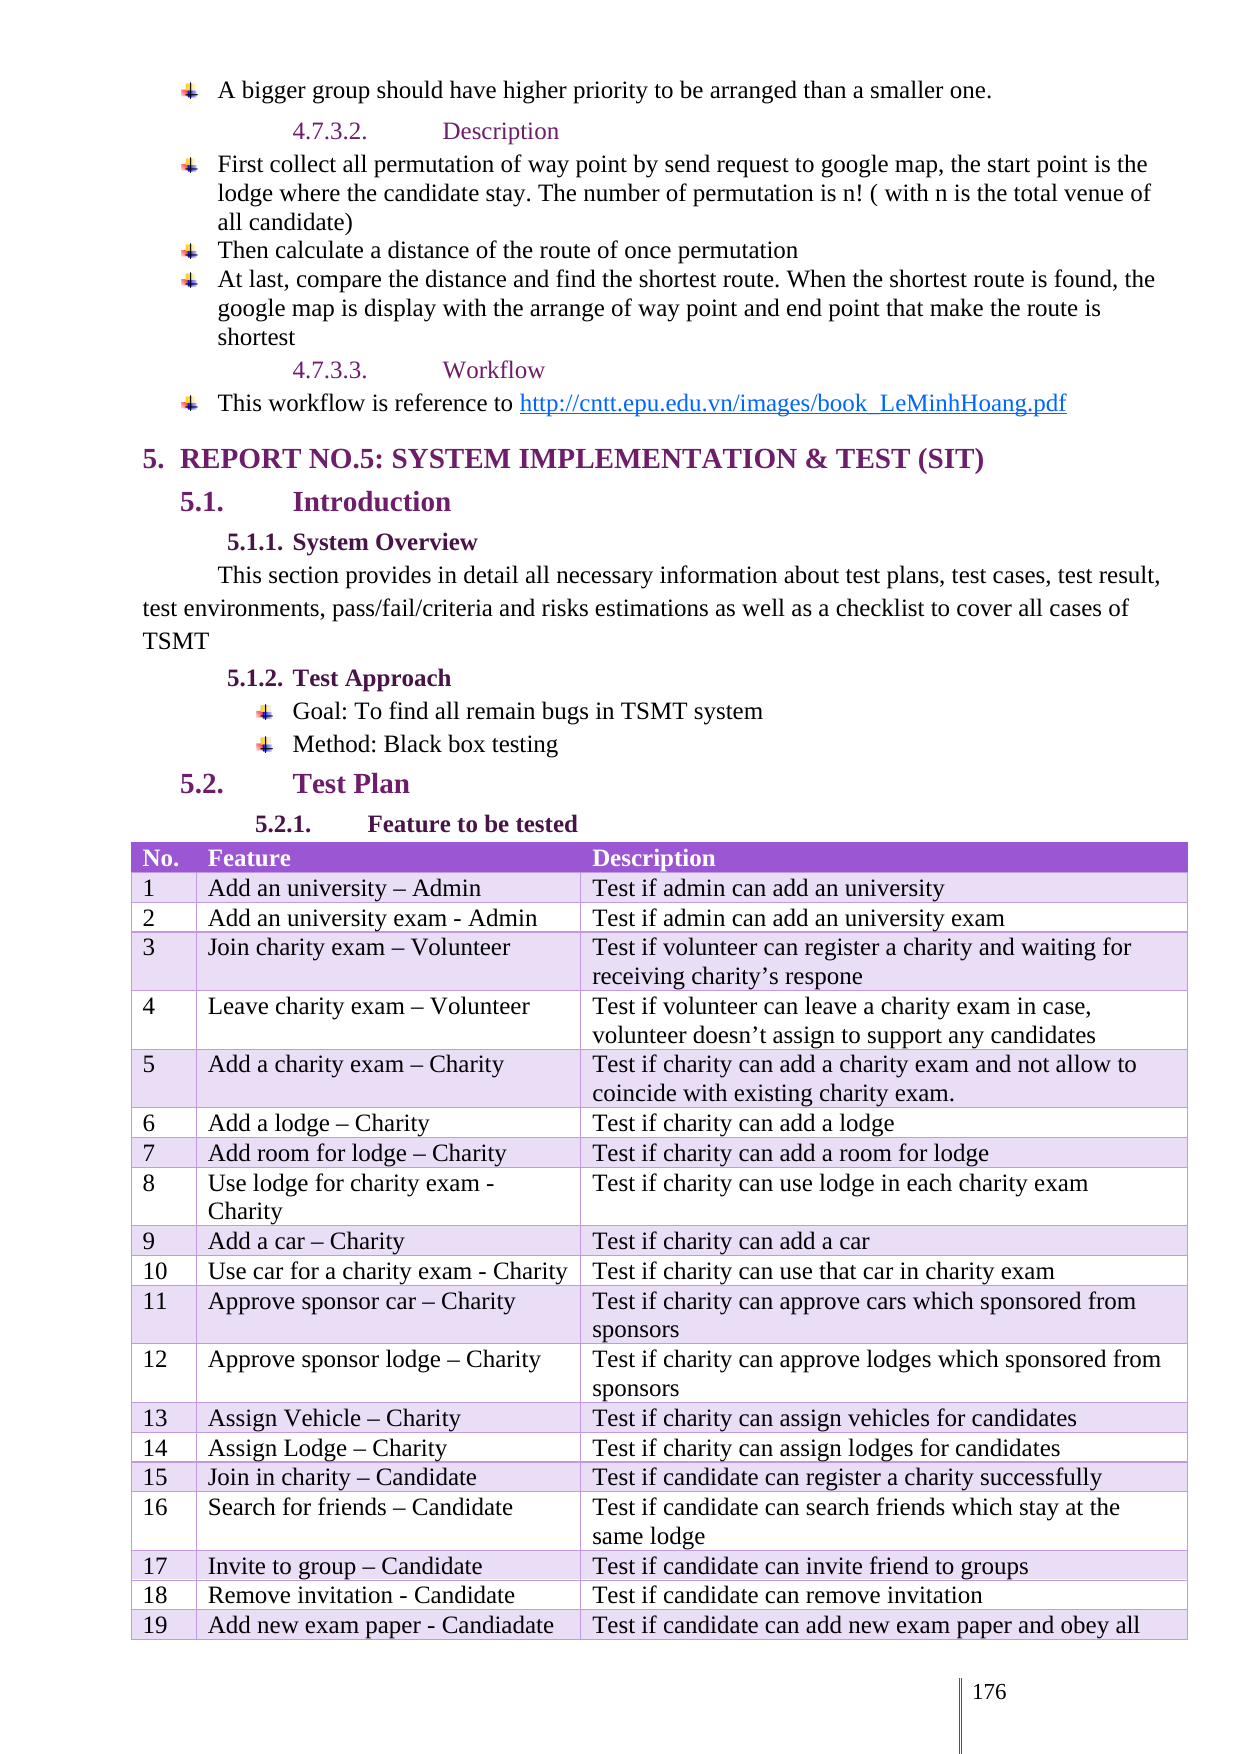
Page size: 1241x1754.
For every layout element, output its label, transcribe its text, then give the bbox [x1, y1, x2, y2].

list At last, compare the distance and find the shortest route. When the shortest route is found, the google map is display with the arrange of way point and end point that make the route is shortest [180, 264, 1165, 351]
picture [256, 735, 273, 753]
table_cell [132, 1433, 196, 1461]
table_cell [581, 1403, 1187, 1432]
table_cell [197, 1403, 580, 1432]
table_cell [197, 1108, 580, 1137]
subtitle Description [292, 116, 1165, 145]
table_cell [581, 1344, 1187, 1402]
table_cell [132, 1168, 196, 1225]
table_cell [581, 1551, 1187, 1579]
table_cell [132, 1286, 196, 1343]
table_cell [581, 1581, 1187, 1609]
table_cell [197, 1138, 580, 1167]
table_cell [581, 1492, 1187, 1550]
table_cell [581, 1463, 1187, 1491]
picture [181, 271, 198, 288]
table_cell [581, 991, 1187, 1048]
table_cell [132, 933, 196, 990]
subtitle Test Plan [180, 766, 1165, 800]
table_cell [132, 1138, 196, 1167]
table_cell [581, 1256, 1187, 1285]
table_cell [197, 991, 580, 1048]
subtitle REPORT NO.5: SYSTEM IMPLEMENTATION & TEST (SIT) [142, 441, 1165, 475]
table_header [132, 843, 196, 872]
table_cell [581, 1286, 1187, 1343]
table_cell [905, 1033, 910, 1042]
list Goal: To find all remain bugs in TSMT system [255, 696, 1165, 725]
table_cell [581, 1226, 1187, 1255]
subtitle Introduction [180, 484, 1165, 518]
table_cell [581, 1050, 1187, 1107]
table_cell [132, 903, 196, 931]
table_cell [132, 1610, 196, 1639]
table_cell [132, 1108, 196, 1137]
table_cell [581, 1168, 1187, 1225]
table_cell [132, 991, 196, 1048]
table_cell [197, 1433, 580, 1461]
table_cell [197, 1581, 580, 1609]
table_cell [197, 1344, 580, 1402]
subtitle Workflow [292, 355, 1165, 383]
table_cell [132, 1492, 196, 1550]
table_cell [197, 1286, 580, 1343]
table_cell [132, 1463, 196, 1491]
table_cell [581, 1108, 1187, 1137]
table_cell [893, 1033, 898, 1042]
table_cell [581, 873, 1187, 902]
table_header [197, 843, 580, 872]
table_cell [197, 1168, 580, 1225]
text This section provides in detail all necessary information about test plans, test cases, test result, test environments, pass/fail/criteria and risks estimations as well as a checklist to cover all cases of TSMT [142, 560, 1165, 655]
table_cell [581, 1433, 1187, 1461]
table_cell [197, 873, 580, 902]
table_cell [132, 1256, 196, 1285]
list Method: Black box testing [255, 729, 1165, 758]
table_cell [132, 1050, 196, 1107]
subtitle Test Approach [227, 663, 1165, 692]
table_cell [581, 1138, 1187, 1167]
list First collect all permutation of way point by send request to google map, the start point is the lodge where the candidate stay. The number of permutation is n! ( with n is the total venue of all candidate) [180, 149, 1165, 236]
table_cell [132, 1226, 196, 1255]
subtitle Feature to be tested [255, 809, 1165, 838]
list A bigger group should have higher priority to be arranged than a smaller one. [180, 75, 1165, 104]
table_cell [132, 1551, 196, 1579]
subtitle System Overview [227, 527, 1165, 556]
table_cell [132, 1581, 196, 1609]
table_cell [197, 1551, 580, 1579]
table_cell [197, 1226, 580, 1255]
picture [181, 81, 198, 99]
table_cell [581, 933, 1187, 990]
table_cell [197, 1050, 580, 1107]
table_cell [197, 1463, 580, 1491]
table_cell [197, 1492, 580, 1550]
picture [181, 156, 198, 173]
list This workflow is reference to http://cntt.epu.edu.vn/images/book_LeMinhHoang.pdf [180, 388, 1165, 416]
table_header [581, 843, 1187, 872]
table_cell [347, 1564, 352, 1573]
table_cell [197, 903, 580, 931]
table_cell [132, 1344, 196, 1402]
picture [181, 242, 198, 259]
picture [181, 394, 198, 411]
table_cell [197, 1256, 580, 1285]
list Then calculate a distance of the route of once permutation [180, 236, 1165, 264]
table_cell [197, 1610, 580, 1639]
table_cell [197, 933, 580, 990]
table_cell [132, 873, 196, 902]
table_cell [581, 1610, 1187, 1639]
picture [256, 703, 273, 720]
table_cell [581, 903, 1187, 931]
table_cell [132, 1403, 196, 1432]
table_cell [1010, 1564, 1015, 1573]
